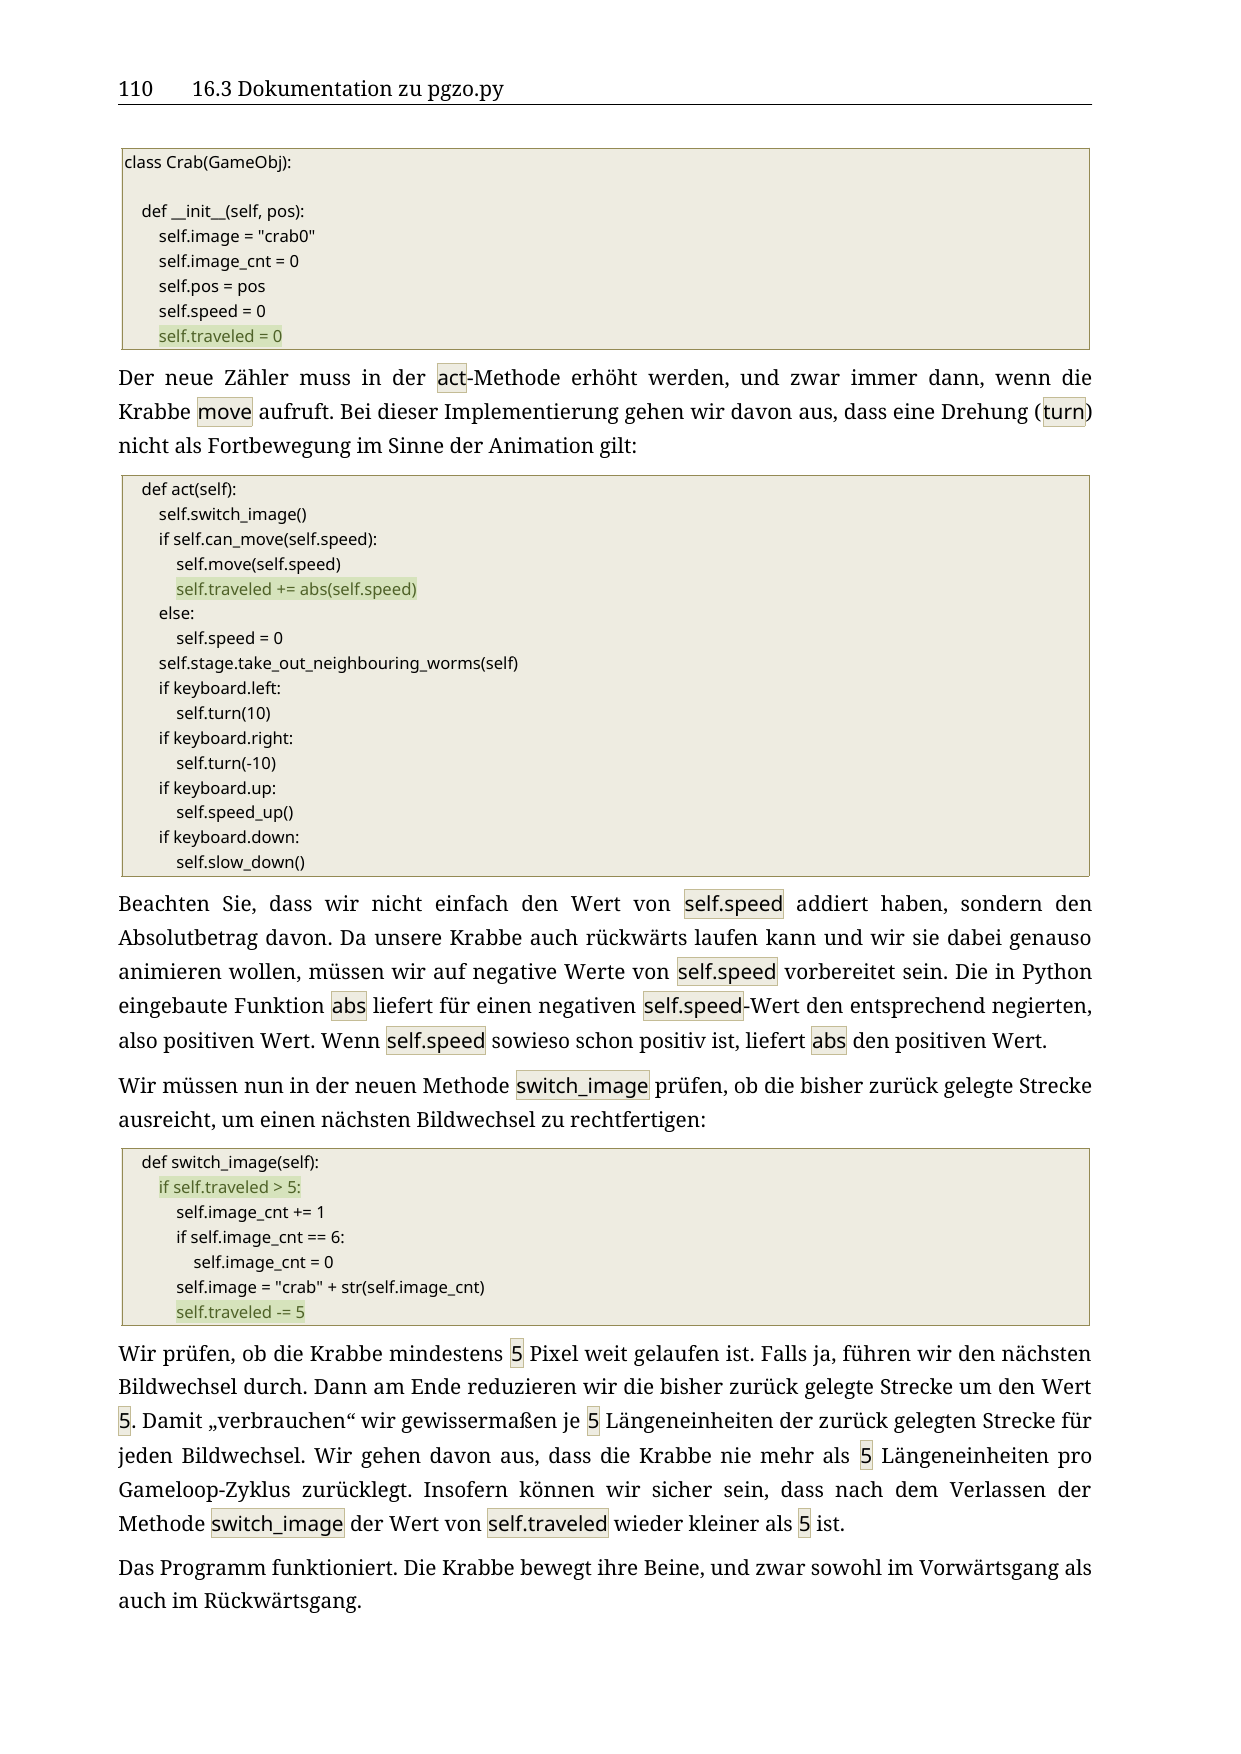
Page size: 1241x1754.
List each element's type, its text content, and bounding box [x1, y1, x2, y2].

text self.move(self.speed) [123, 549, 1089, 574]
text self.pos = pos [123, 272, 1089, 297]
text Der neue Zähler muss in der act-Methode erhöht werden, und zwar immer dann, wenn die Krabbe move aufruft. Bei dieser Implementierung gehen wir davon aus, dass eine Drehung (turn) nicht als Fortbewegung im Sinne der Animation gilt: [118, 362, 1092, 460]
text if keyboard.left: [123, 674, 1089, 699]
text Beachten Sie, dass wir nicht einfach den Wert von self.speed addiert haben, sondern den Absolutbetrag davon. Da unsere Krabbe auch rückwärts laufen kann und wir sie dabei genauso animieren wollen, müssen wir auf negative Werte von self.speed vorbereitet sein. Die in Python eingebaute Funktion abs liefert für einen negativen self.speed-Wert den entsprechend negierten, also positiven Wert. Wenn self.speed sowieso schon positiv ist, liefert abs den positiven Wert. [118, 889, 1092, 1055]
text self.image = "crab0" [123, 222, 1089, 247]
text def __init__(self, pos): [123, 197, 1089, 222]
text self.image_cnt = 0 [123, 1248, 1089, 1273]
text self.speed = 0 [123, 624, 1089, 649]
text def switch_image(self): [123, 1149, 1089, 1173]
text Wir müssen nun in der neuen Methode switch_image prüfen, ob die bisher zurück gelegte Strecke ausreicht, um einen nächsten Bildwechsel zu rechtfertigen: [118, 1070, 1092, 1133]
text if self.image_cnt == 6: [123, 1223, 1089, 1248]
text self.image = "crab" + str(self.image_cnt) [123, 1273, 1089, 1298]
text self.slow_down() [123, 848, 1089, 876]
text if keyboard.right: [123, 724, 1089, 749]
text self.traveled = 0 [123, 322, 1089, 349]
text if keyboard.down: [123, 823, 1089, 848]
text self.turn(10) [123, 699, 1089, 724]
text self.speed_up() [123, 798, 1089, 823]
text self.traveled -= 5 [123, 1298, 1089, 1325]
text self.stage.take_out_neighbouring_worms(self) [123, 649, 1089, 674]
text Wir prüfen, ob die Krabbe mindestens 5 Pixel weit gelaufen ist. Falls ja, führen wir den nächsten Bildwechsel durch. Dann am Ende reduzieren wir die bisher zurück gelegte Strecke um den Wert 5. Damit „verbrauchen“ wir gewissermaßen je 5 Längeneinheiten der zurück gelegten Strecke für jeden Bildwechsel. Wir gehen davon aus, dass die Krabbe nie mehr als 5 Längeneinheiten pro Gameloop-Zyklus zurücklegt. Insofern können wir sicher sein, dass nach dem Verlassen der Methode switch_image der Wert von self.traveled wieder kleiner als 5 ist. [118, 1338, 1092, 1538]
text self.traveled += abs(self.speed) [123, 574, 1089, 599]
text self.image_cnt += 1 [123, 1198, 1089, 1223]
text def act(self): [123, 476, 1089, 500]
text if self.can_move(self.speed): [123, 525, 1089, 549]
text else: [123, 599, 1089, 624]
text self.image_cnt = 0 [123, 247, 1089, 272]
text self.speed = 0 [123, 297, 1089, 322]
text self.switch_image() [123, 500, 1089, 525]
text self.turn(-10) [123, 749, 1089, 774]
text if keyboard.up: [123, 774, 1089, 798]
text class Crab(GameObj): [123, 149, 1089, 173]
text if self.traveled > 5: [123, 1173, 1089, 1198]
text Das Programm funktioniert. Die Krabbe bewegt ihre Beine, und zwar sowohl im Vorwärtsgang als auch im Rückwärtsgang. [118, 1553, 1092, 1615]
